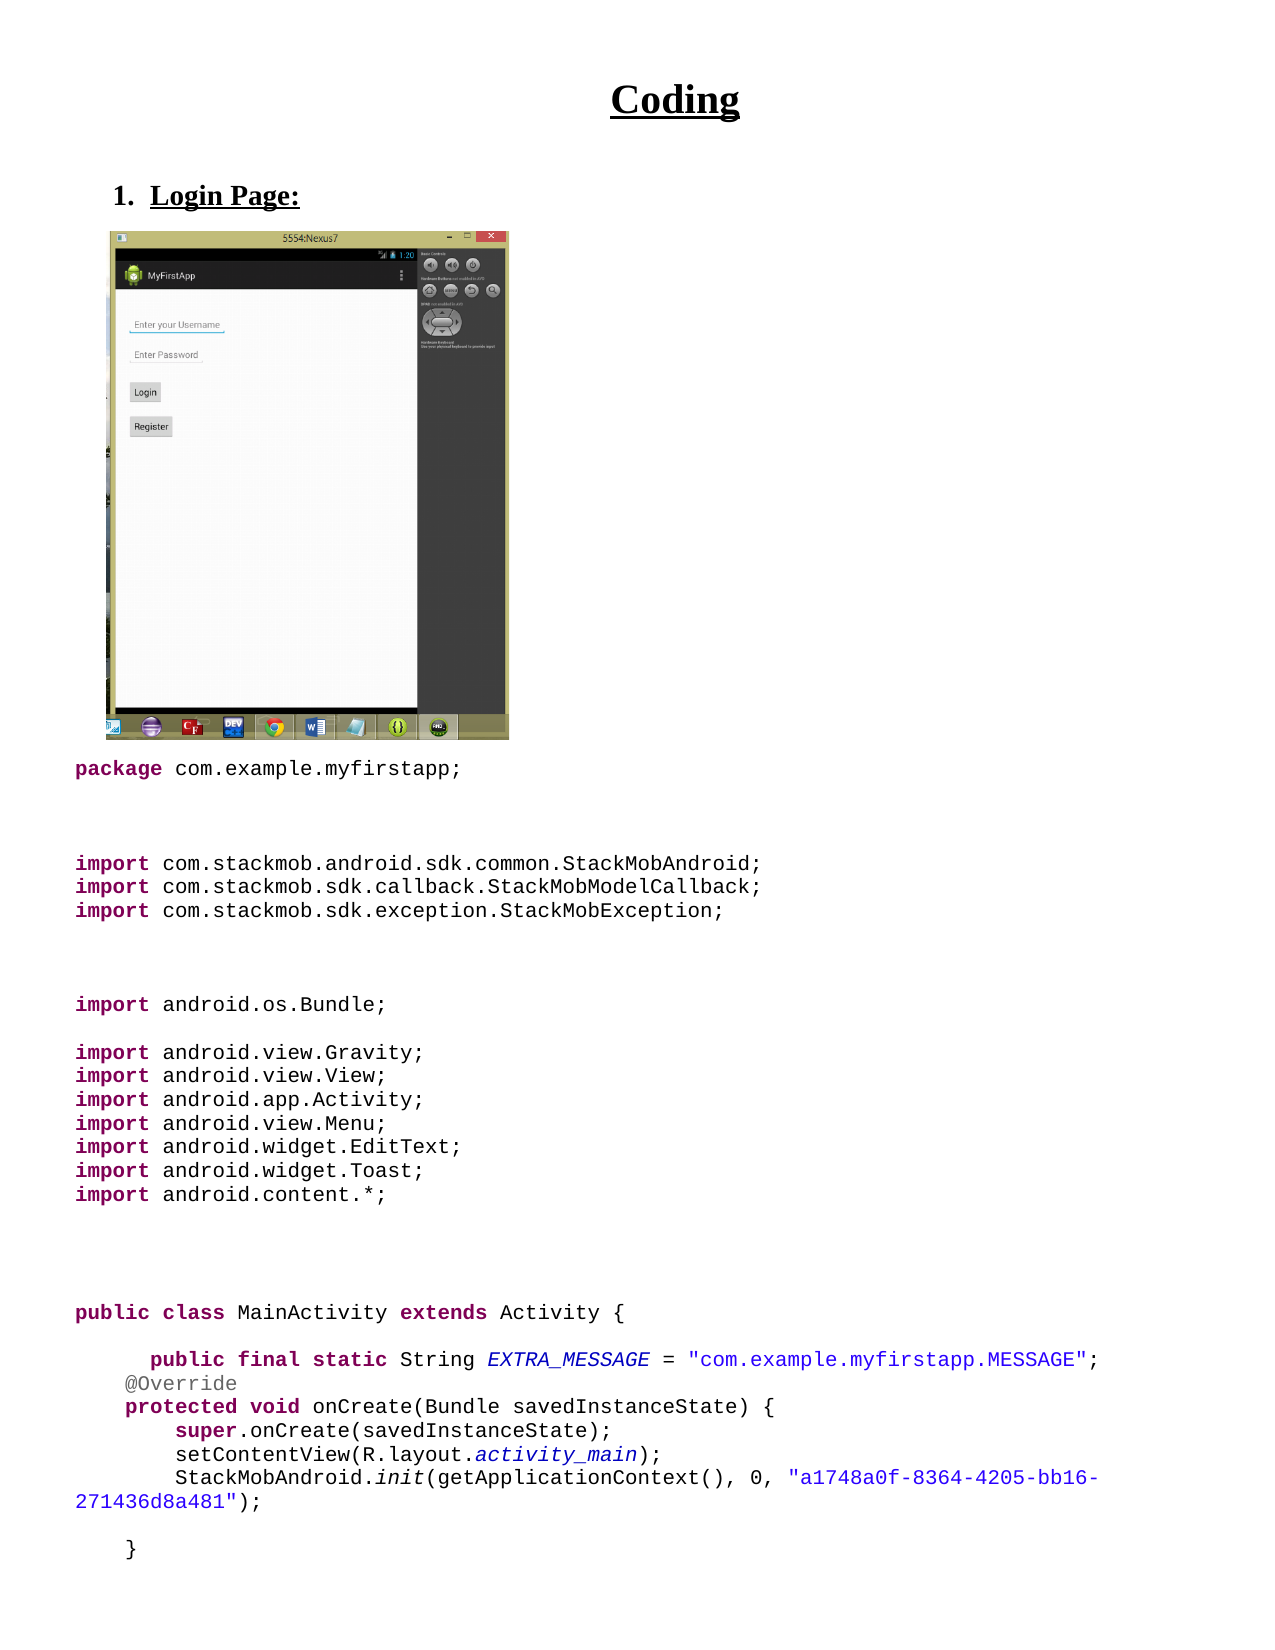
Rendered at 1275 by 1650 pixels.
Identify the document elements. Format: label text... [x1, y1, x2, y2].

text import android.content.*; [75, 1184, 1200, 1207]
text import android.view.Gravity; [75, 1042, 1200, 1065]
text super.onCreate(savedInstanceState); [75, 1420, 1200, 1444]
text } [75, 1538, 1200, 1562]
text import android.app.Activity; [75, 1089, 1200, 1113]
text StackMobAndroid.init(getApplicationContext(), 0, "a1748a0f-8364-4205-bb16-271436d8a481"); [75, 1467, 1200, 1515]
text package com.example.myfirstapp; [75, 758, 1200, 782]
text public final static String EXTRA_MESSAGE = "com.example.myfirstapp.MESSAGE"; [75, 1349, 1200, 1373]
picture [106, 231, 510, 740]
text public class MainActivity extends Activity { [75, 1302, 1200, 1326]
text import android.view.Menu; [75, 1113, 1200, 1136]
text @Override [75, 1373, 1200, 1396]
text import com.stackmob.android.sdk.common.StackMobAndroid; [75, 853, 1200, 876]
text import com.stackmob.sdk.exception.StackMobException; [75, 900, 1200, 923]
list Coding [150, 75, 1200, 123]
list Login Page: [112, 178, 1200, 212]
text setContentView(R.layout.activity_main); [75, 1444, 1200, 1467]
text protected void onCreate(Bundle savedInstanceState) { [75, 1396, 1200, 1420]
text import android.view.View; [75, 1065, 1200, 1089]
text import android.widget.EditText; [75, 1136, 1200, 1160]
text import com.stackmob.sdk.callback.StackMobModelCallback; [75, 876, 1200, 900]
text import android.widget.Toast; [75, 1160, 1200, 1184]
text import android.os.Bundle; [75, 994, 1200, 1018]
